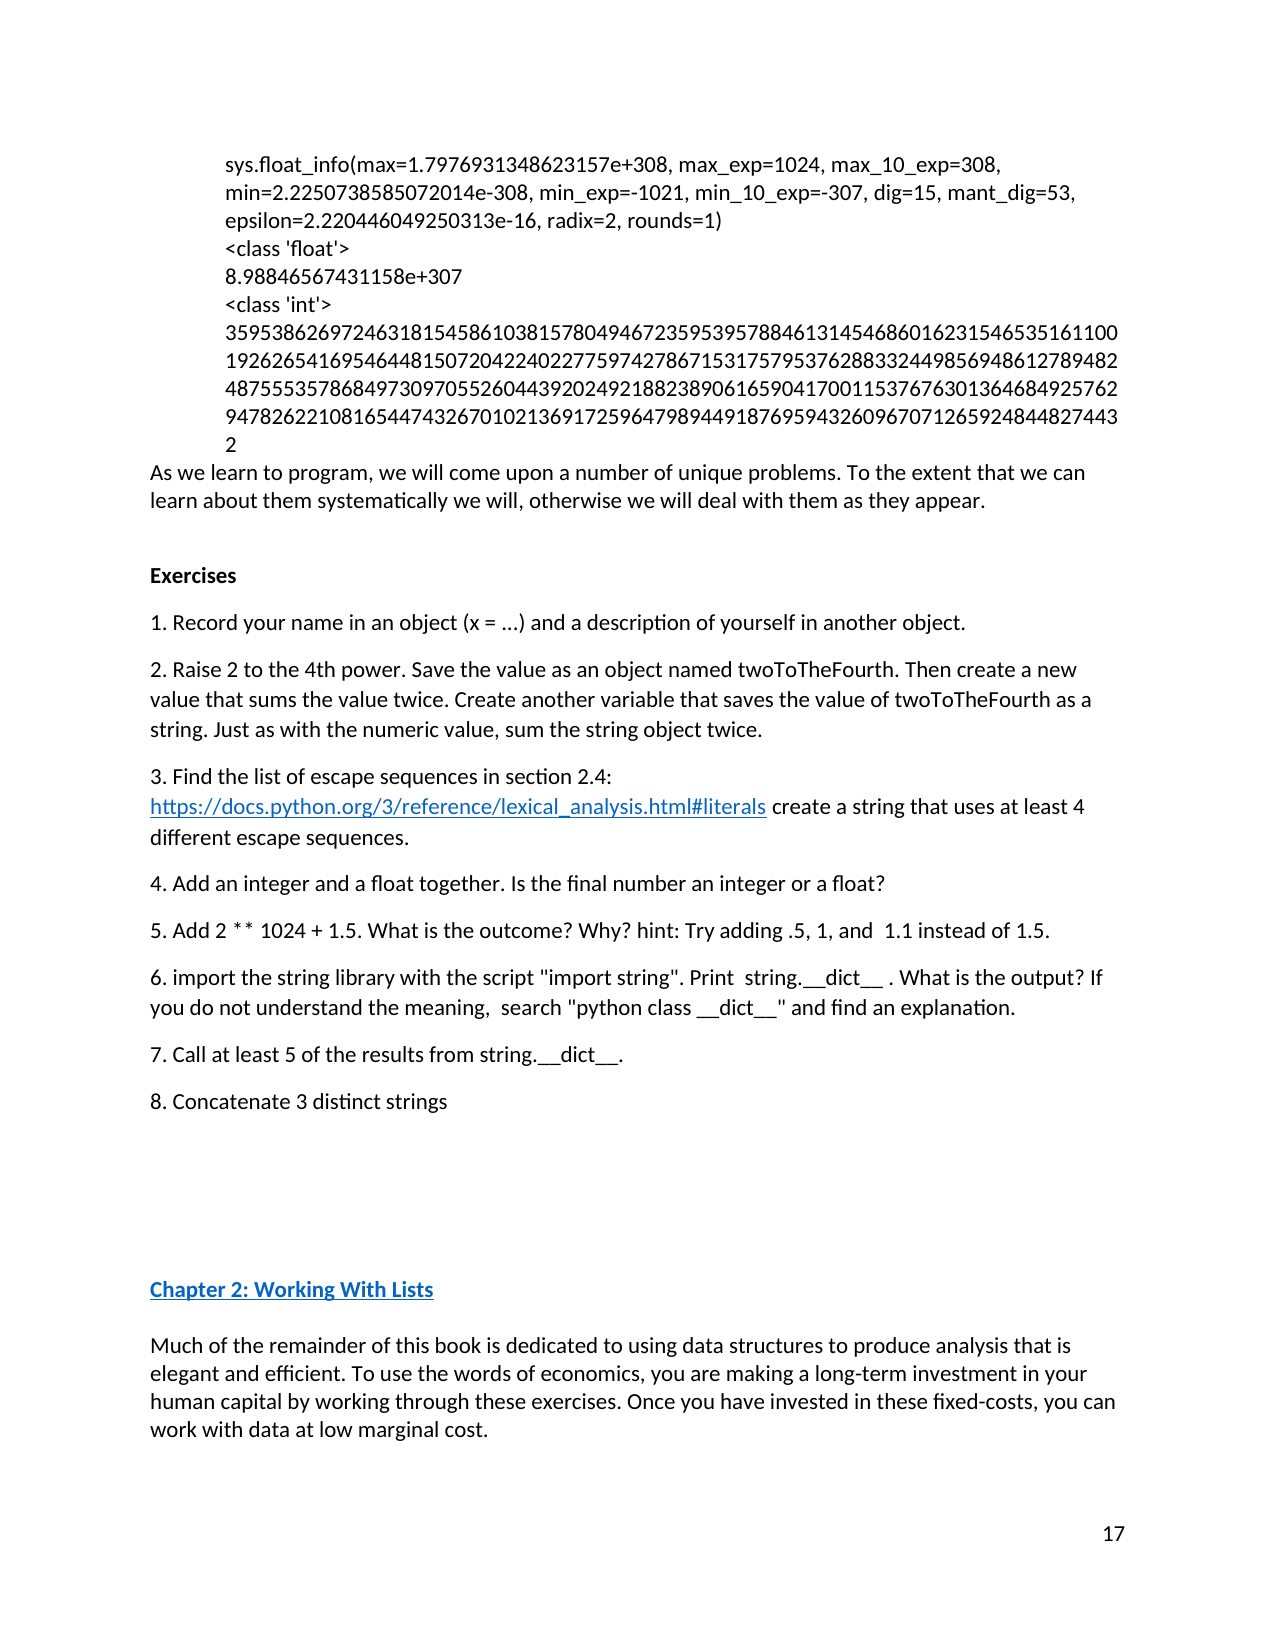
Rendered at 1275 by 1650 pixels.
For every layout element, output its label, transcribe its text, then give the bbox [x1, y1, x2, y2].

text <class 'float'> [225, 234, 1125, 262]
text 4. Add an integer and a float together. Is the final number an integer or a float? [150, 869, 1125, 897]
text Much of the remainder of this book is dedicated to using data structures to produce analysis that is elegant and efficient. To use the words of economics, you are making a long-term investment in your human capital by working through these exercises. Once you have invested in these fixed-costs, you can work with data at low marginal cost. [150, 1331, 1125, 1443]
text 8. Concatenate 3 distinct strings [150, 1087, 1125, 1115]
text As we learn to program, we will come upon a number of unique problems. To the extent that we can learn about them systematically we will, otherwise we will deal with them as they appear. [150, 458, 1125, 514]
text <class 'int'> [225, 290, 1125, 318]
text 1. Record your name in an object (x = ...) and a description of yourself in another object. [150, 608, 1125, 636]
text 2. Raise 2 to the 4th power. Save the value as an object named twoToTheFourth. Then create a new value that sums the value twice. Create another variable that saves the value of twoToTheFourth as a string. Just as with the numeric value, sum the string object twice. [150, 655, 1125, 743]
text 359538626972463181545861038157804946723595395788461314546860162315465351611001926265416954644815072042240227759742786715317579537628833244985694861278948248755535786849730970552604439202492188238906165904170011537676301364684925762947826221081654474326701021369172596479894491876959432609670712659248448274432 [225, 318, 1125, 458]
text sys.float_info(max=1.7976931348623157e+308, max_exp=1024, max_10_exp=308, min=2.2250738585072014e-308, min_exp=-1021, min_10_exp=-307, dig=15, mant_dig=53, epsilon=2.220446049250313e-16, radix=2, rounds=1) [225, 150, 1125, 234]
text 6. import the string library with the script "import string". Print string.__dict__ . What is the output? If you do not understand the meaning, search "python class __dict__" and find an explanation. [150, 963, 1125, 1021]
text 8.98846567431158e+307 [225, 262, 1125, 290]
text Chapter 2: Working With Lists [150, 1275, 1125, 1303]
text 3. Find the list of escape sequences in section 2.4: https://docs.python.org/3/reference/lexical_analysis.html#literals create a string that uses at least 4 different escape sequences. [150, 762, 1125, 851]
text 5. Add 2 ** 1024 + 1.5. What is the outcome? Why? hint: Try adding .5, 1, and 1.1 instead of 1.5. [150, 916, 1125, 944]
text 7. Call at least 5 of the results from string.__dict__. [150, 1040, 1125, 1068]
text Exercises [150, 561, 1125, 589]
